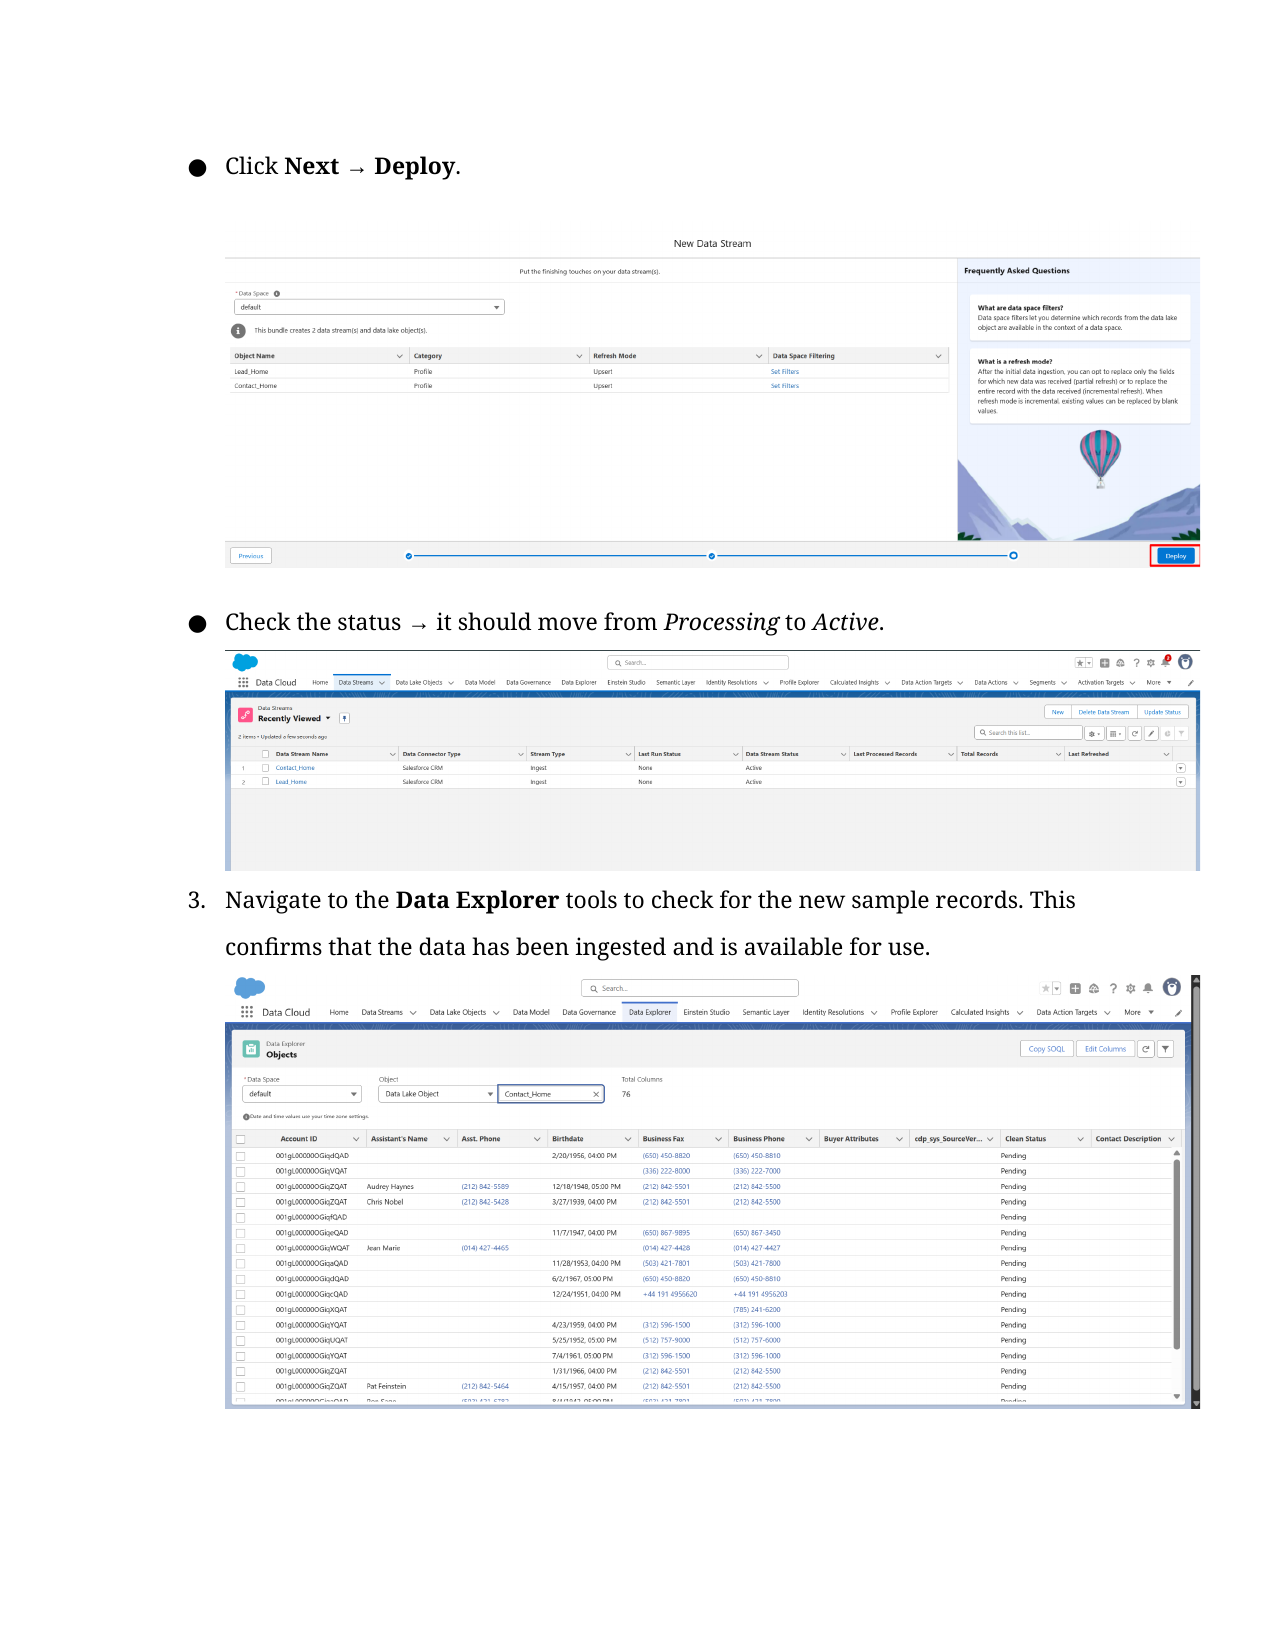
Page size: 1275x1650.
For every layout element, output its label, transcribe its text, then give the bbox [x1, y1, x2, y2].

picture [225, 221, 1200, 568]
list Click Next → Deploy. [187, 150, 1125, 181]
picture [225, 650, 1200, 871]
picture [225, 975, 1200, 1409]
